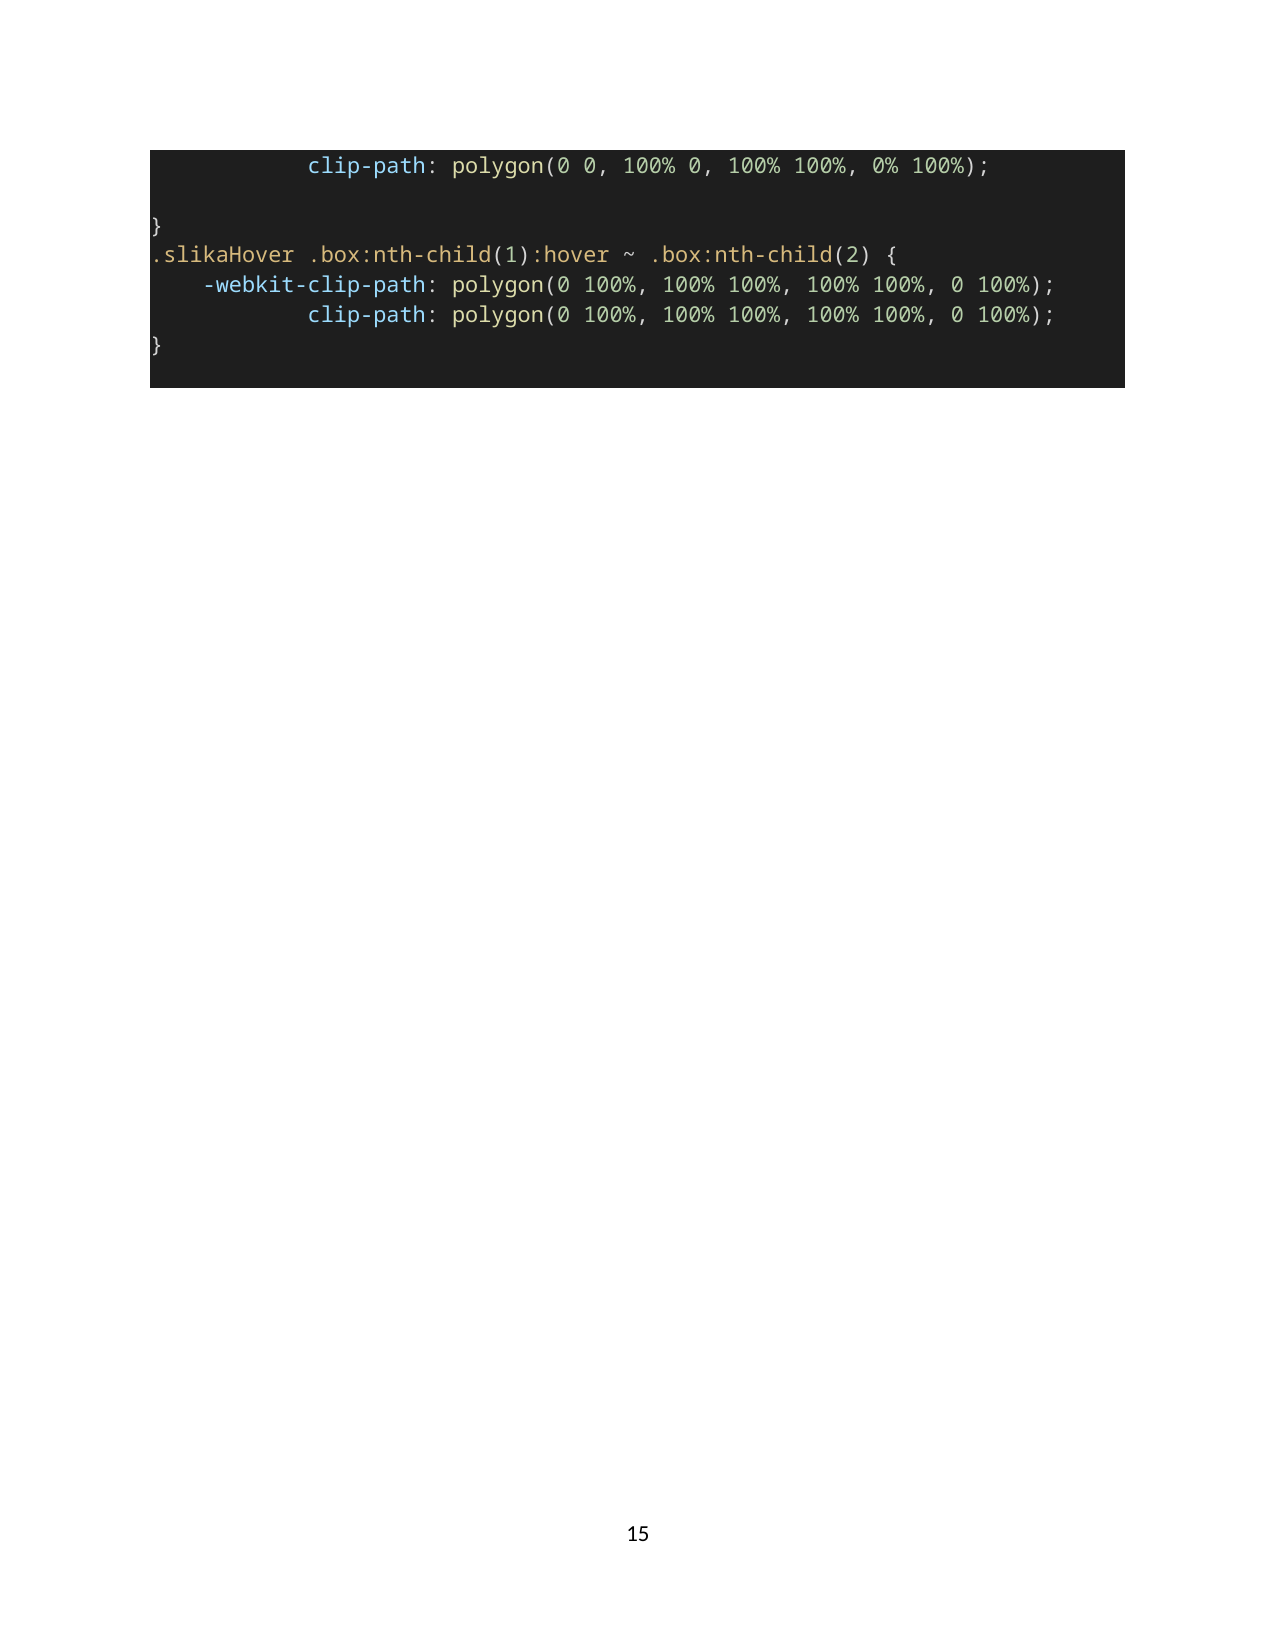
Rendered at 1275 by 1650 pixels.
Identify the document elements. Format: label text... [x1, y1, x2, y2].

text clip-path: polygon(0 100%, 100% 100%, 100% 100%, 0 100%); [150, 299, 1125, 329]
text clip-path: polygon(0 0, 100% 0, 100% 100%, 0% 100%); [150, 150, 1125, 180]
text } [150, 329, 1125, 358]
text .slikaHover .box:nth-child(1):hover ~ .box:nth-child(2) { [150, 239, 1125, 269]
text -webkit-clip-path: polygon(0 100%, 100% 100%, 100% 100%, 0 100%); [150, 269, 1125, 299]
text } [150, 209, 1125, 239]
